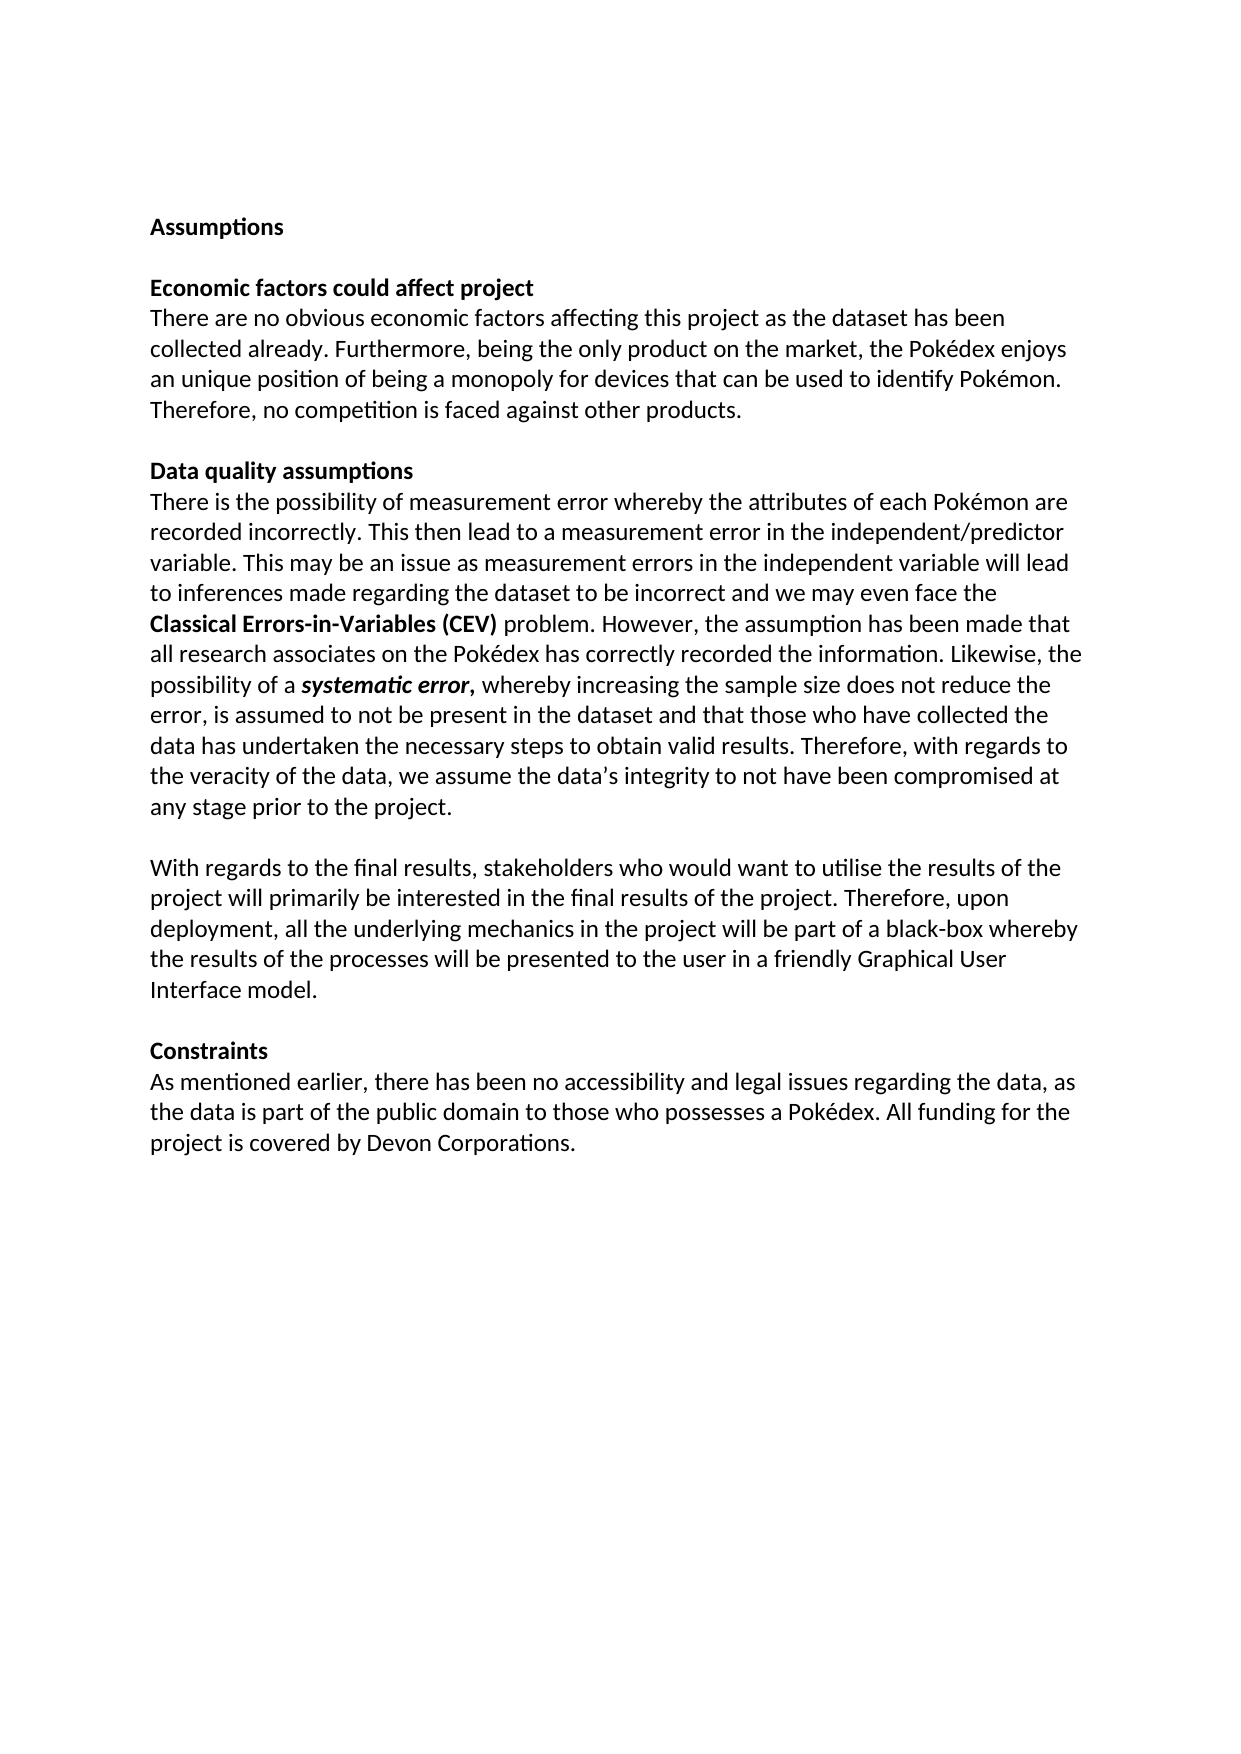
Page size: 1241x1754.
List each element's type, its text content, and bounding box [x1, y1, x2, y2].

text Economic factors could affect project [150, 272, 1090, 303]
text There is the possibility of measurement error whereby the attributes of each Pokémon are recorded incorrectly. This then lead to a measurement error in the independent/predictor variable. This may be an issue as measurement errors in the independent variable will lead to inferences made regarding the dataset to be incorrect and we may even face the Classical Errors-in-Variables (CEV) problem. However, the assumption has been made that all research associates on the Pokédex has correctly recorded the information. Likewise, the possibility of a systematic error, whereby increasing the sample size does not reduce the error, is assumed to not be present in the dataset and that those who have collected the data has undertaken the necessary steps to obtain valid results. Therefore, with regards to the veracity of the data, we assume the data’s integrity to not have been compromised at any stage prior to the project. [150, 486, 1090, 821]
text Assumptions [150, 211, 1090, 242]
text Data quality assumptions [150, 455, 1090, 486]
text Constraints [150, 1035, 1090, 1066]
text As mentioned earlier, there has been no accessibility and legal issues regarding the data, as the data is part of the public domain to those who possesses a Pokédex. All funding for the project is covered by Devon Corporations. [150, 1066, 1090, 1157]
text With regards to the final results, stakeholders who would want to utilise the results of the project will primarily be interested in the final results of the project. Therefore, upon deployment, all the underlying mechanics in the project will be part of a black-box whereby the results of the processes will be presented to the user in a friendly Graphical User Interface model. [150, 852, 1090, 1004]
text There are no obvious economic factors affecting this project as the dataset has been collected already. Furthermore, being the only product on the market, the Pokédex enjoys an unique position of being a monopoly for devices that can be used to identify Pokémon. Therefore, no competition is faced against other products. [150, 303, 1090, 425]
